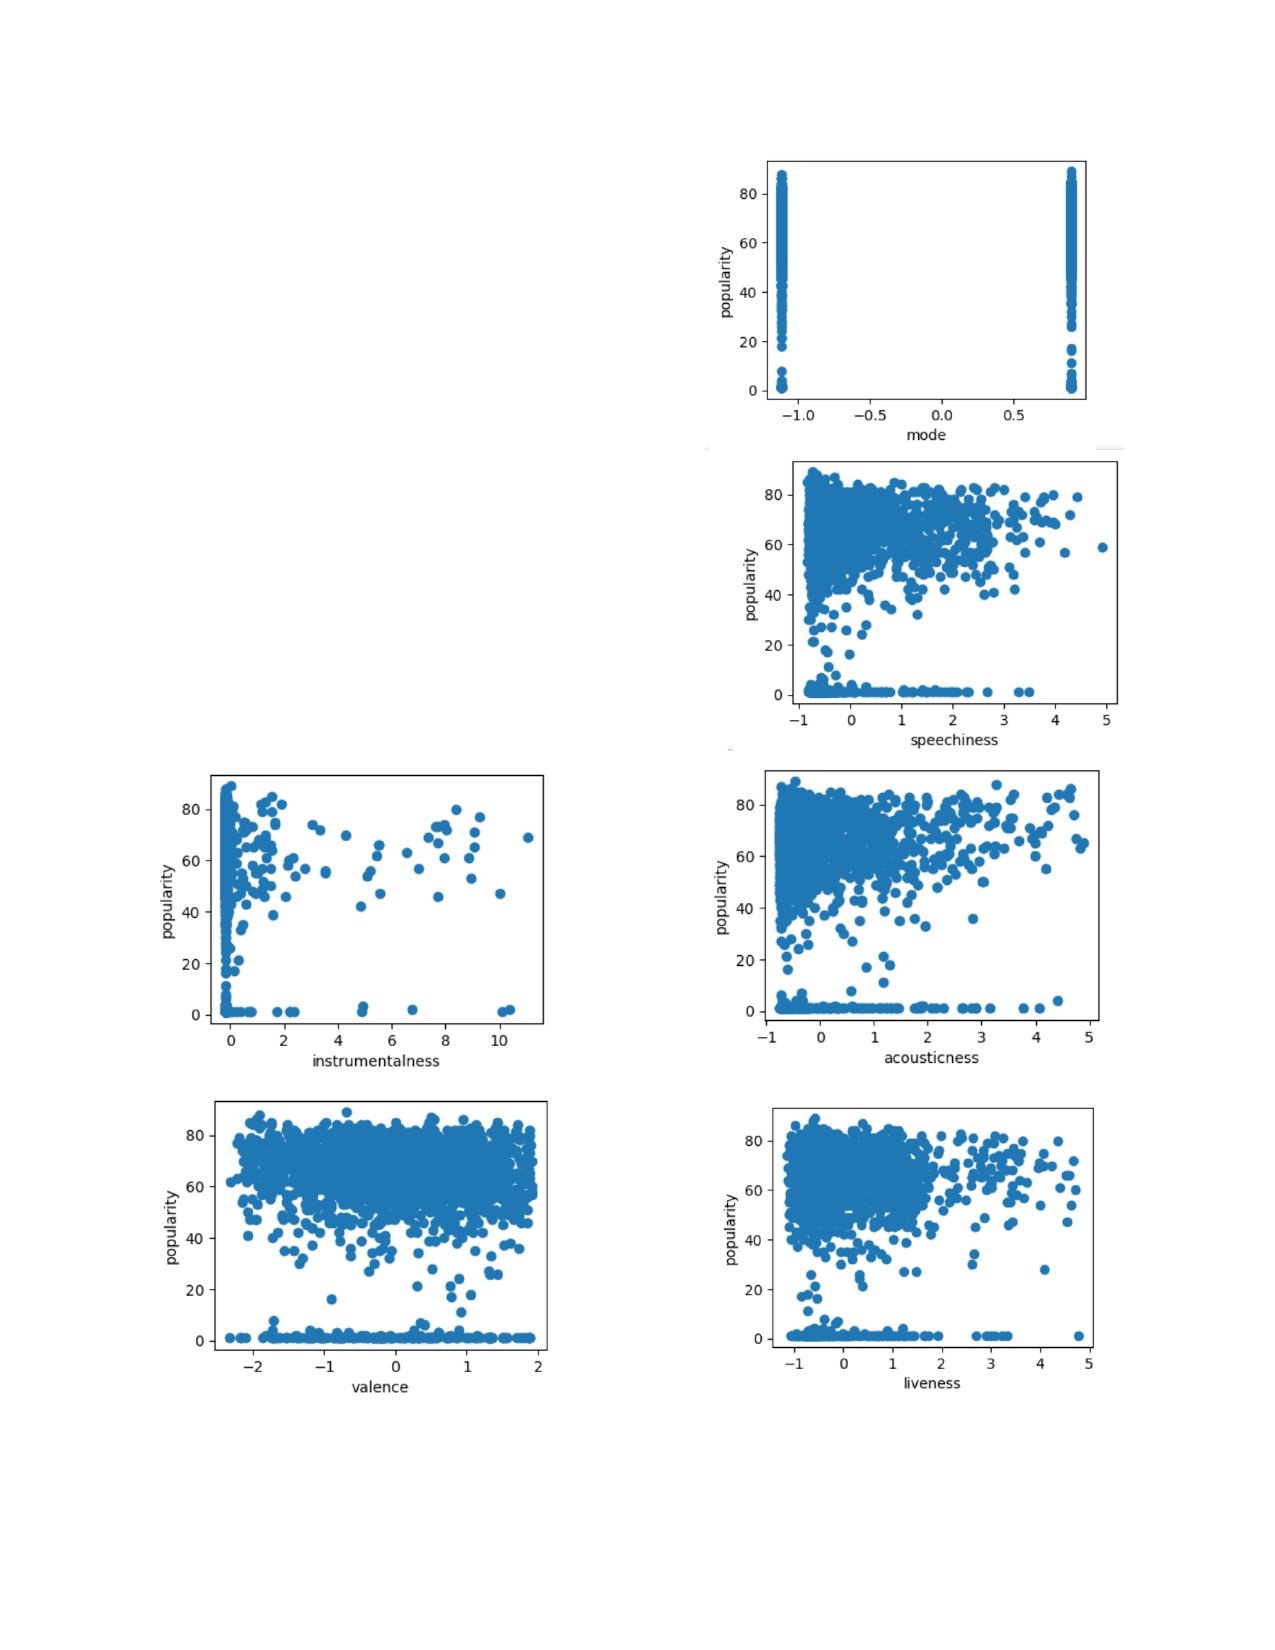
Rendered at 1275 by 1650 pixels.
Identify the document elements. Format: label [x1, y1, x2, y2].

picture [715, 1094, 1125, 1401]
picture [705, 150, 1125, 450]
picture [696, 769, 1125, 1071]
picture [727, 452, 1125, 751]
picture [151, 772, 563, 1071]
picture [162, 1088, 575, 1401]
